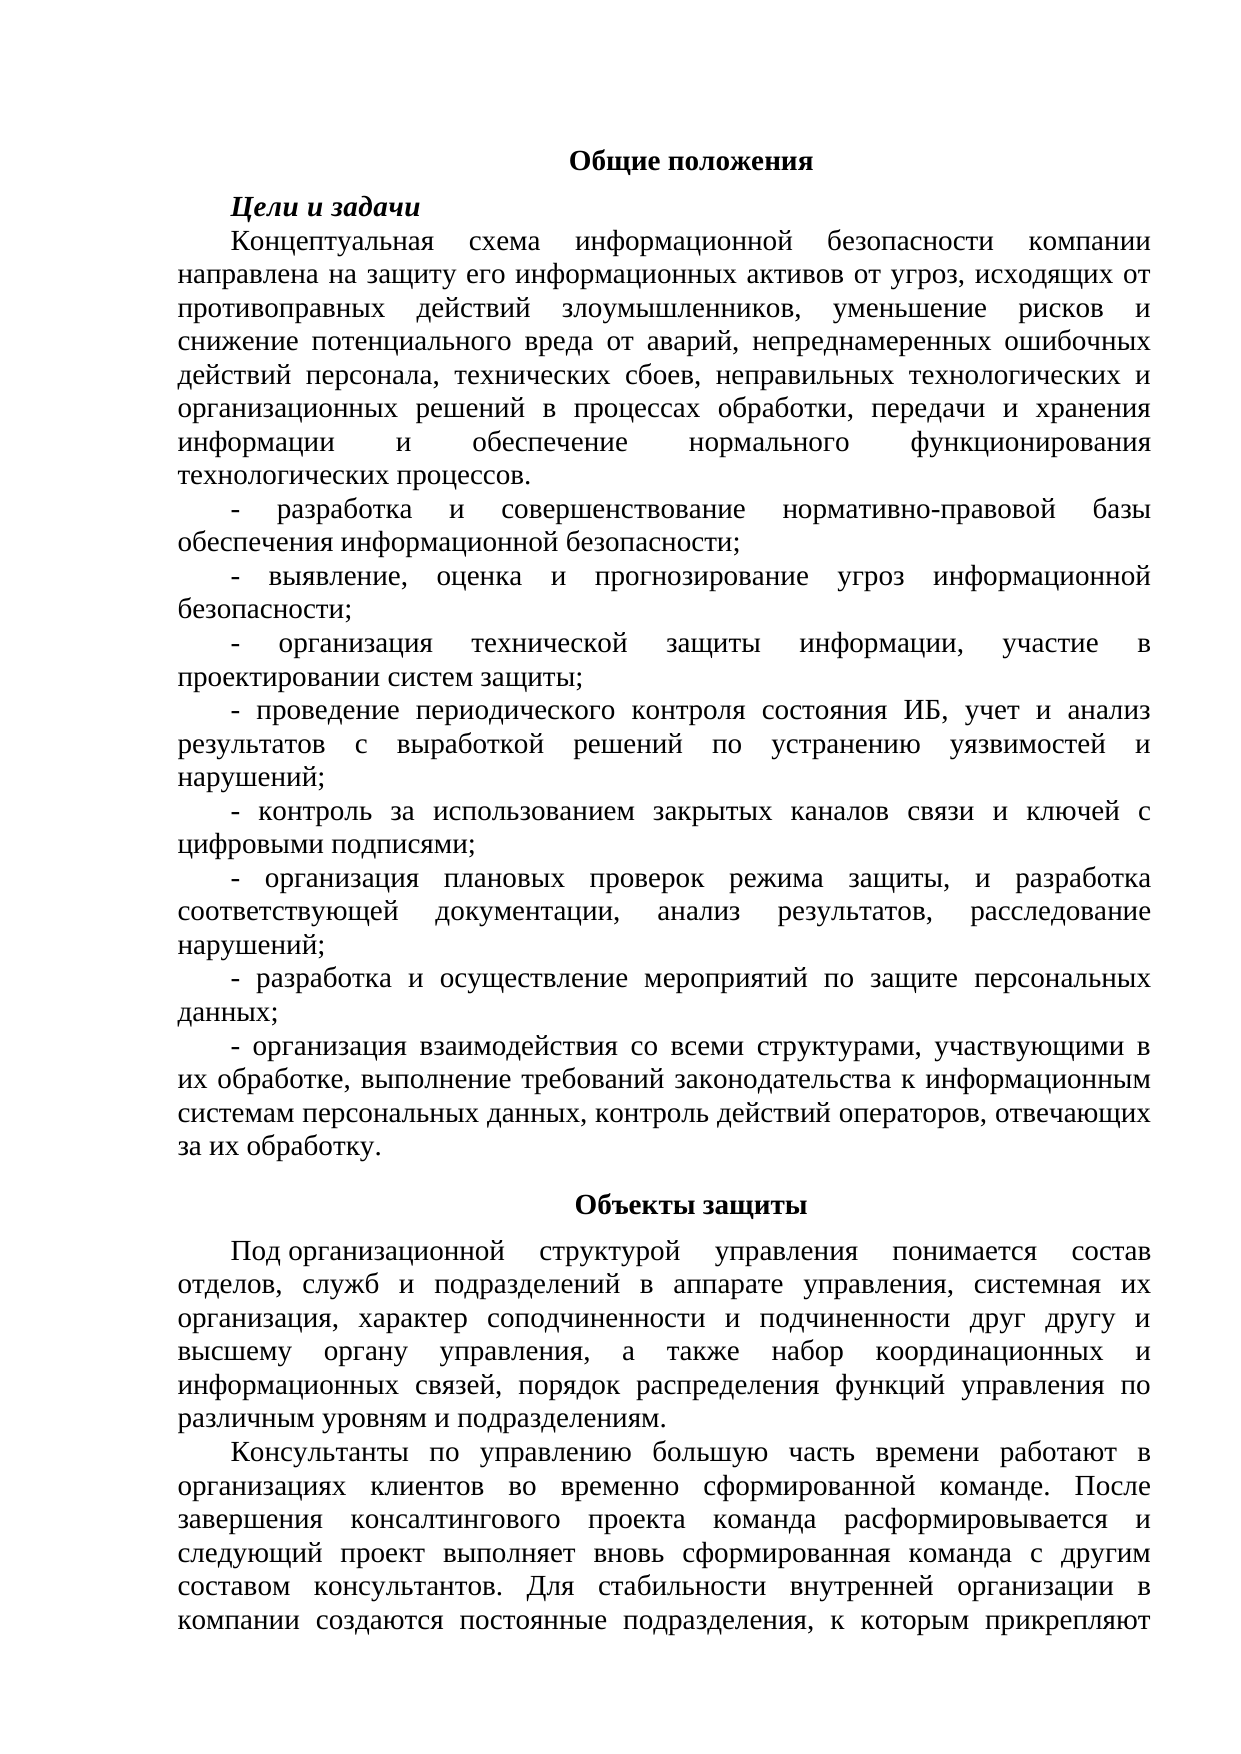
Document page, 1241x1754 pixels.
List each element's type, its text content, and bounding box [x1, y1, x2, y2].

text - проведение периодического контроля состояния ИБ, учет и анализ результатов с выработкой решений по устранению уязвимостей и нарушений; [177, 692, 1152, 793]
text - выявление, оценка и прогнозирование угроз информационной безопасности; [177, 558, 1152, 625]
text Объекты защиты [177, 1187, 1152, 1220]
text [177, 1434, 1152, 1635]
text Под организационной структурой управления понимается состав отделов, служб и подразделений в аппарате управления, системная их организация, характер соподчиненности и подчиненности друг другу и высшему органу управления, а также набор координационных и информационных связей, порядок распределения функций управления по различным уровням и подразделениям. [177, 1233, 1152, 1434]
text Концептуальная схема информационной безопасности компании направлена на защиту его информационных активов от угроз, исходящих от противоправных действий злоумышленников, уменьшение рисков и снижение потенциального вреда от аварий, непреднамеренных ошибочных действий персонала, технических сбоев, неправильных технологических и организационных решений в процессах обработки, передачи и хранения информации и обеспечение нормального функционирования технологических процессов. [177, 223, 1152, 491]
text - разработка и осуществление мероприятий по защите персональных данных; [177, 961, 1152, 1028]
text - разработка и совершенствование нормативно-правовой базы обеспечения информационной безопасности; [177, 491, 1152, 558]
text - организация взаимодействия со всеми структурами, участвующими в их обработке, выполнение требований законодательства к информационным системам персональных данных, контроль действий операторов, отвечающих за их обработку. [177, 1028, 1152, 1162]
text - контроль за использованием закрытых каналов связи и ключей с цифровыми подписями; [177, 793, 1152, 860]
text - организация плановых проверок режима защиты, и разработка соответствующей документации, анализ результатов, расследование нарушений; [177, 860, 1152, 961]
text - организация технической защиты информации, участие в проектировании систем защиты; [177, 625, 1152, 692]
subtitle Цели и задачи [177, 189, 1152, 223]
text Общие положения [177, 143, 1152, 177]
